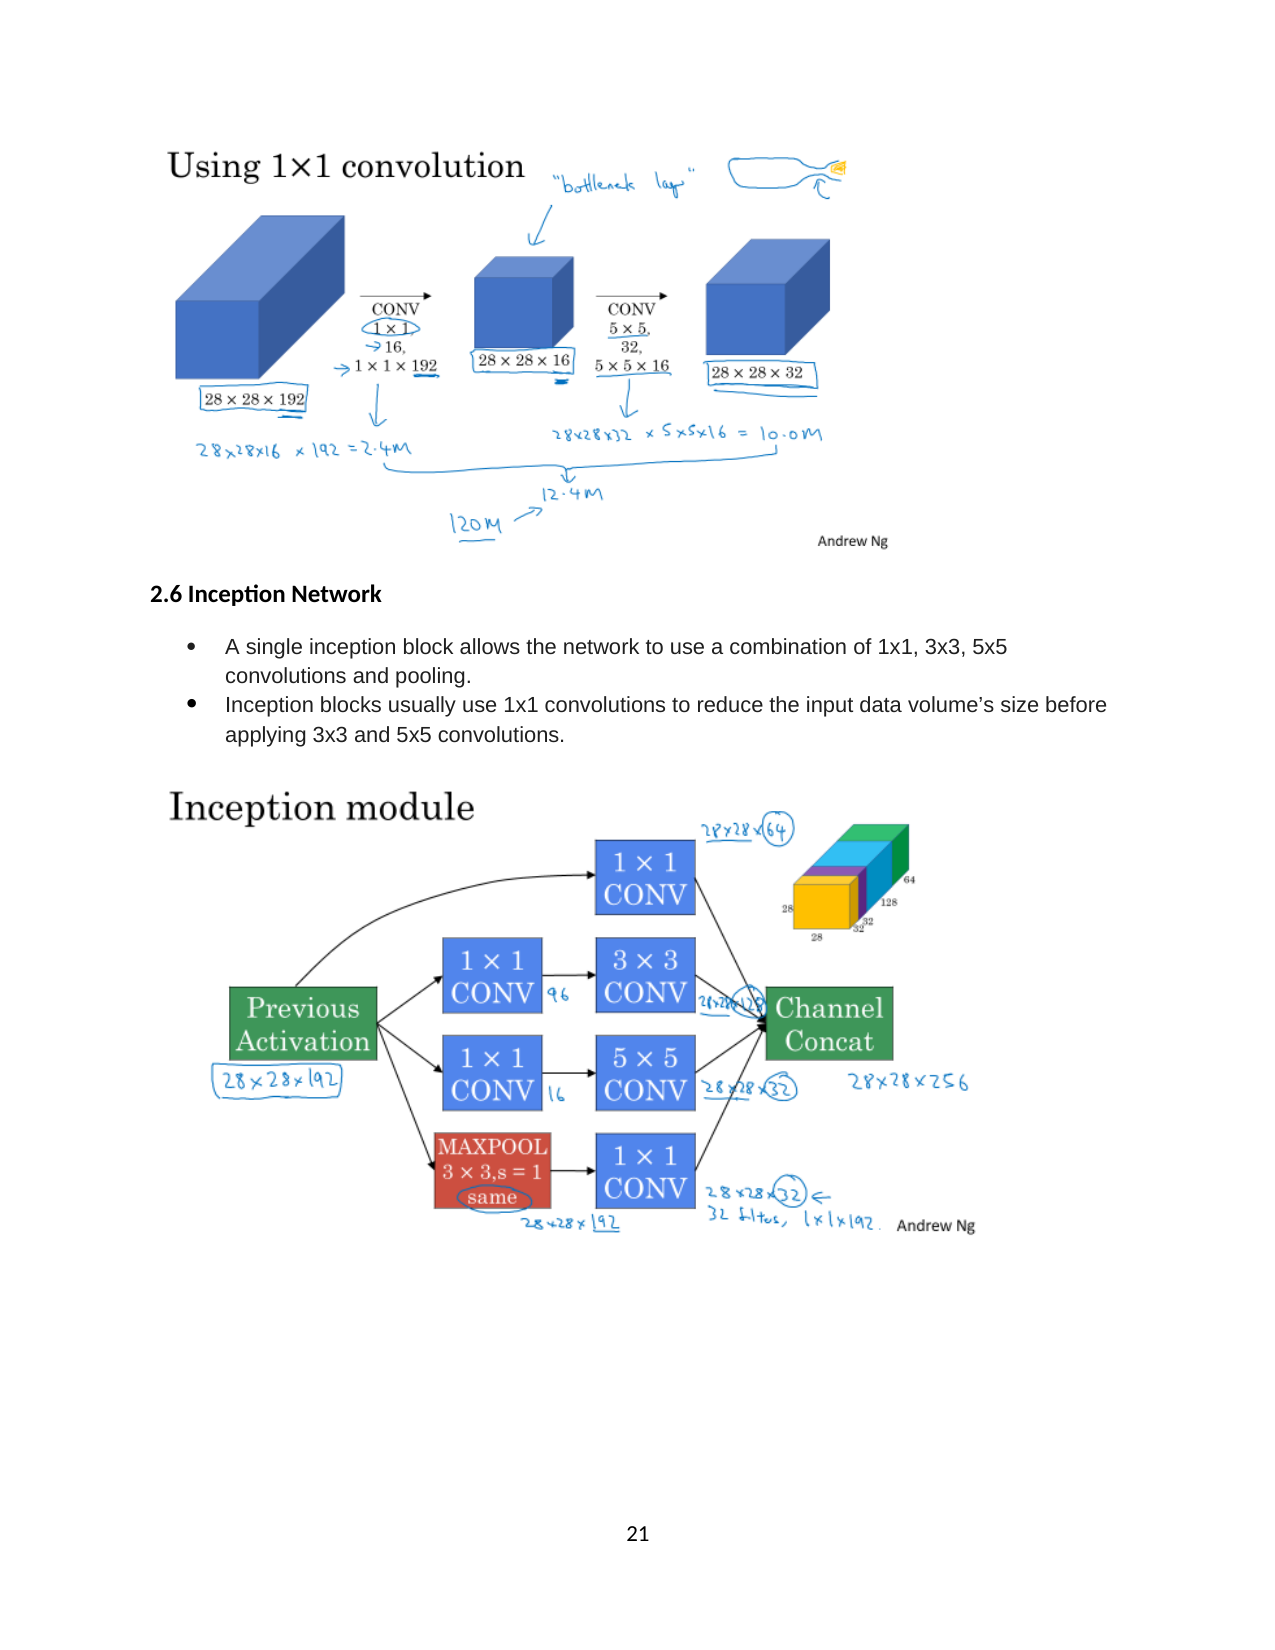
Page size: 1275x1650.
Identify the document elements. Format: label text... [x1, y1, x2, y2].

list A single inception block allows the network to use a combination of 1x1, 3x3, 5x5 convolutions and pooling. [187, 634, 1125, 688]
picture [150, 135, 894, 553]
list Inception blocks usually use 1x1 convolutions to reduce the input data volume’s size before applying 3x3 and 5x5 convolutions. [187, 692, 1125, 747]
picture [150, 771, 982, 1239]
text 2.6 Inception Network [150, 578, 1125, 608]
